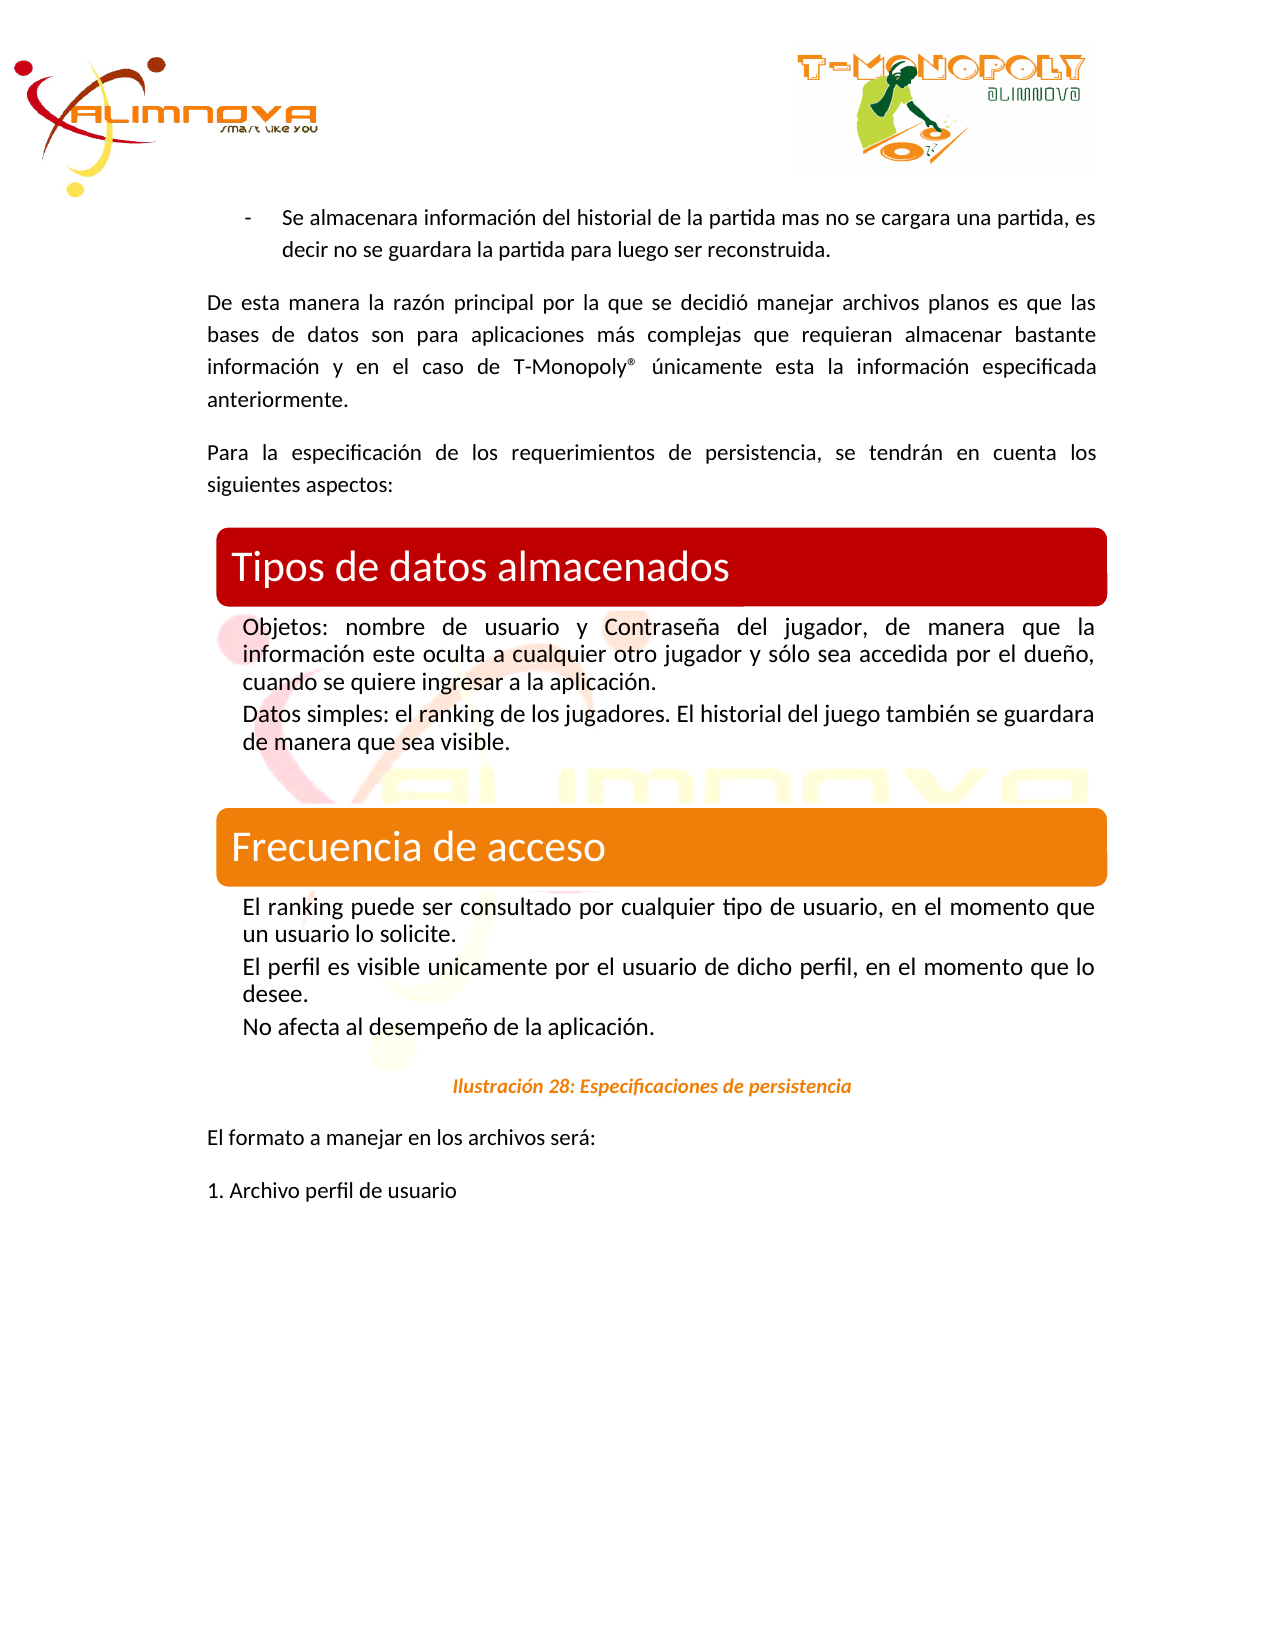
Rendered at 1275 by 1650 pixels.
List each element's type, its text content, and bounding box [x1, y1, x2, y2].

picture [10, 55, 319, 199]
picture [792, 40, 1093, 173]
text Para la especificación de los requerimientos de persistencia, se tendrán en cuenta los siguientes aspectos: [207, 438, 1098, 498]
text 1. Archivo perfil de usuario [207, 1176, 1098, 1204]
list Se almacenara información del historial de la partida mas no se cargara una partida, es decir no se guardara la partida para luego ser reconstruida. [244, 177, 1098, 263]
text De esta manera la razón principal por la que se decidió manejar archivos planos es que las bases de datos son para aplicaciones más complejas que requieran almacenar bastante información y en el caso de T-Monopoly® únicamente esta la información especificada anteriormente. [207, 288, 1098, 413]
text El formato a manejar en los archivos será: [207, 1123, 1098, 1151]
